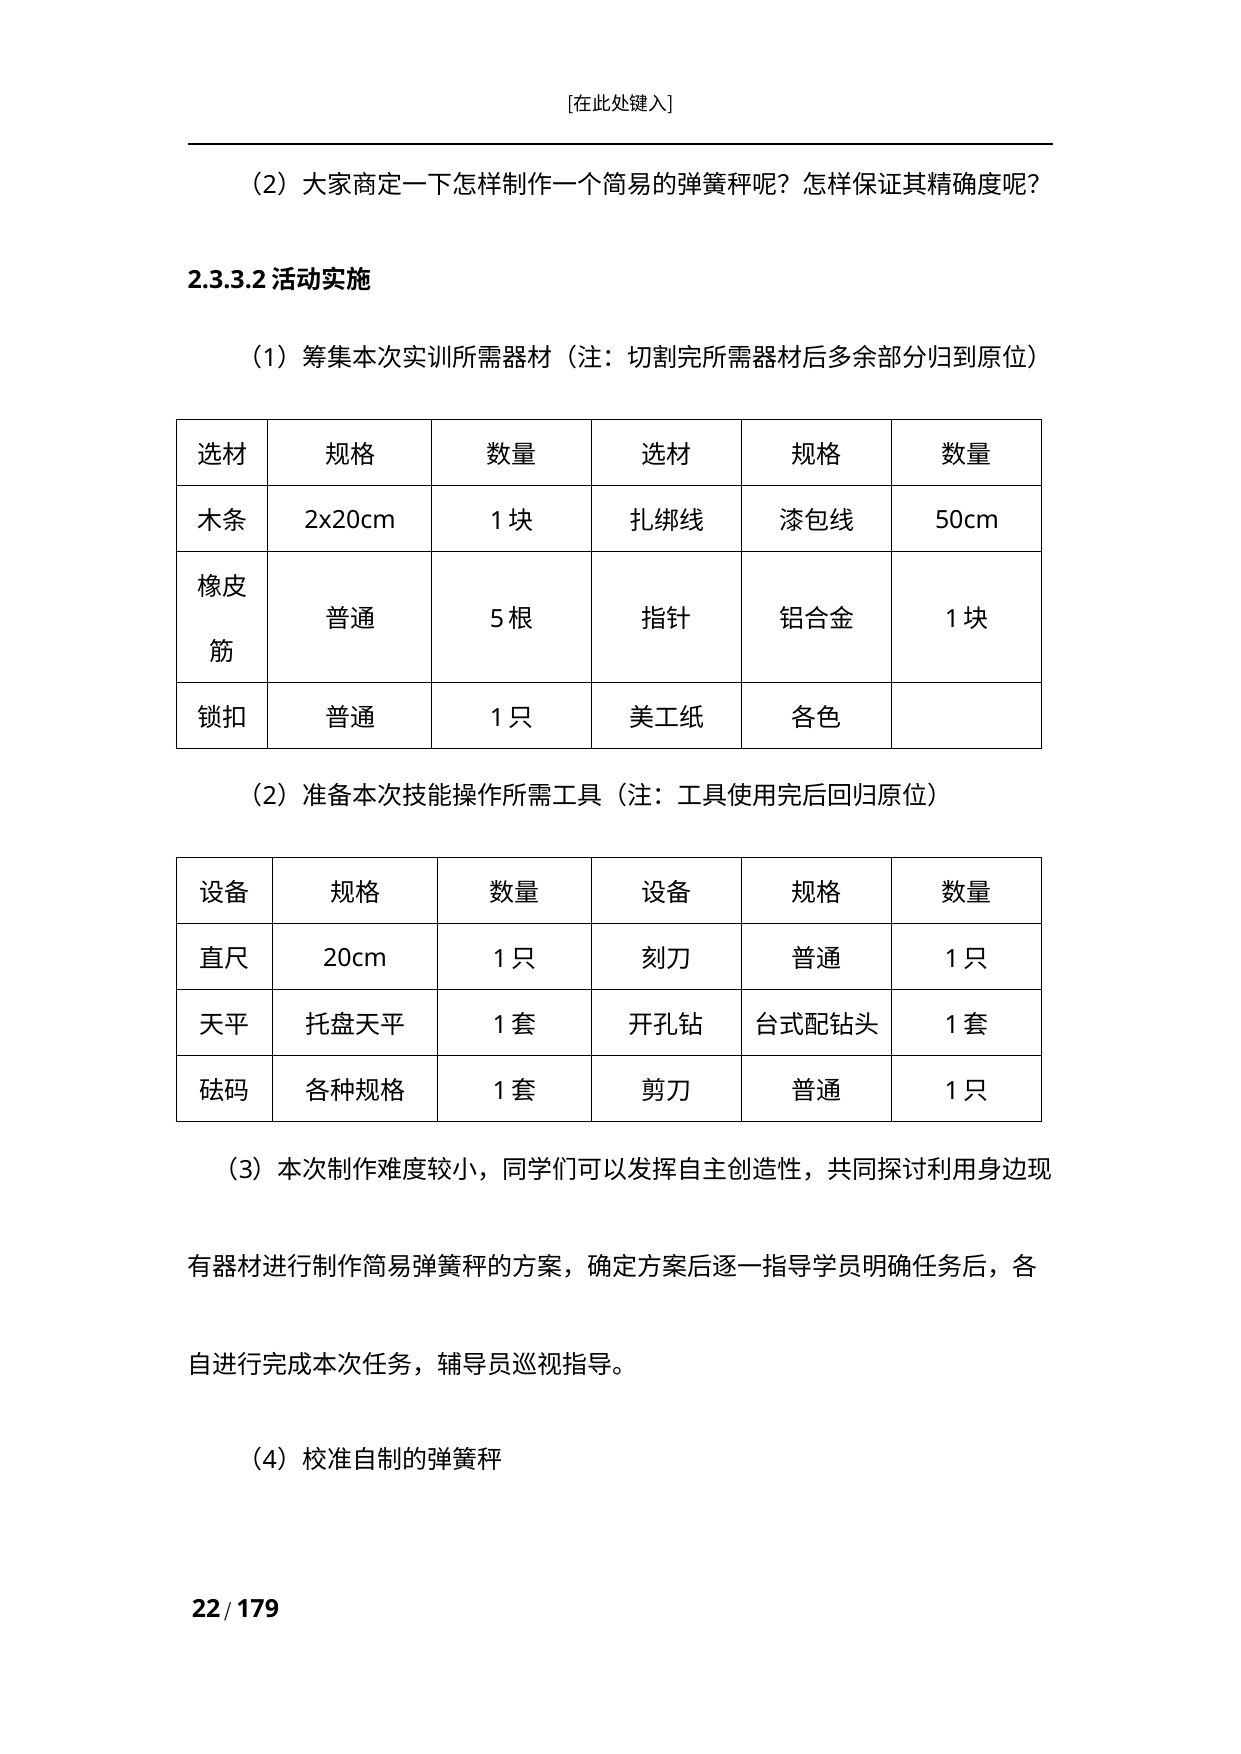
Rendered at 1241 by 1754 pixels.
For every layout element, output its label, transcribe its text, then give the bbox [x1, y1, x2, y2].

table_cell 各种规格 [273, 1056, 437, 1121]
table_cell 1块 [892, 552, 1041, 682]
table_cell 1只 [432, 683, 591, 748]
text （2）大家商定一下怎样制作一个简易的弹簧秤呢？怎样保证其精确度呢？ [187, 150, 1053, 215]
table_cell 木条 [177, 486, 267, 551]
table_header 规格 [268, 420, 431, 485]
table_cell 1套 [438, 990, 591, 1055]
text （3）本次制作难度较小，同学们可以发挥自主创造性，共同探讨利用身边现有器材进行制作简易弹簧秤的方案，确定方案后逐一指导学员明确任务后，各自进行完成本次任务，辅导员巡视指导。 [187, 1135, 1053, 1395]
table_cell 1套 [892, 990, 1041, 1055]
table_cell 普通 [268, 683, 431, 748]
table_cell 开孔钻 [592, 990, 741, 1055]
table_cell [892, 683, 1041, 748]
table_header 数量 [892, 858, 1041, 923]
table_cell 橡皮筋 [177, 552, 267, 682]
table_cell 扎绑线 [592, 486, 741, 551]
table_cell 铝合金 [742, 552, 891, 682]
table_cell 普通 [268, 552, 431, 682]
table_cell 1只 [438, 924, 591, 989]
table_cell 1块 [432, 486, 591, 551]
table_cell 50cm [892, 486, 1041, 551]
table_cell 普通 [742, 924, 891, 989]
table_cell 5根 [432, 552, 591, 682]
table_cell 锁扣 [177, 683, 267, 748]
table_header 数量 [892, 420, 1041, 485]
table_cell 1只 [892, 924, 1041, 989]
text （1）筹集本次实训所需器材（注：切割完所需器材后多余部分归到原位） [187, 323, 1053, 388]
table_cell 刻刀 [592, 924, 741, 989]
table_header 选材 [592, 420, 741, 485]
table_cell 剪刀 [592, 1056, 741, 1121]
table_header 规格 [742, 858, 891, 923]
table_header 选材 [177, 420, 267, 485]
text （4）校准自制的弹簧秤 [187, 1425, 1053, 1490]
table_cell 1套 [438, 1056, 591, 1121]
table_cell 砝码 [177, 1056, 272, 1121]
table_header 数量 [432, 420, 591, 485]
table_cell 漆包线 [742, 486, 891, 551]
table_cell 直尺 [177, 924, 272, 989]
text （2）准备本次技能操作所需工具（注：工具使用完后回归原位） [187, 761, 1053, 826]
table_header 设备 [177, 858, 272, 923]
text 2.3.3.2活动实施 [187, 246, 1053, 311]
table_cell 指针 [592, 552, 741, 682]
table_cell 各色 [742, 683, 891, 748]
table_header 规格 [273, 858, 437, 923]
table_cell 2x20cm [268, 486, 431, 551]
table_header 设备 [592, 858, 741, 923]
table_cell 托盘天平 [273, 990, 437, 1055]
table_cell 普通 [742, 1056, 891, 1121]
table_cell 20cm [273, 924, 437, 989]
table_cell 美工纸 [592, 683, 741, 748]
table_header 规格 [742, 420, 891, 485]
table_cell 天平 [177, 990, 272, 1055]
table_header 数量 [438, 858, 591, 923]
table_cell 1只 [892, 1056, 1041, 1121]
table_cell 台式配钻头 [742, 990, 891, 1055]
